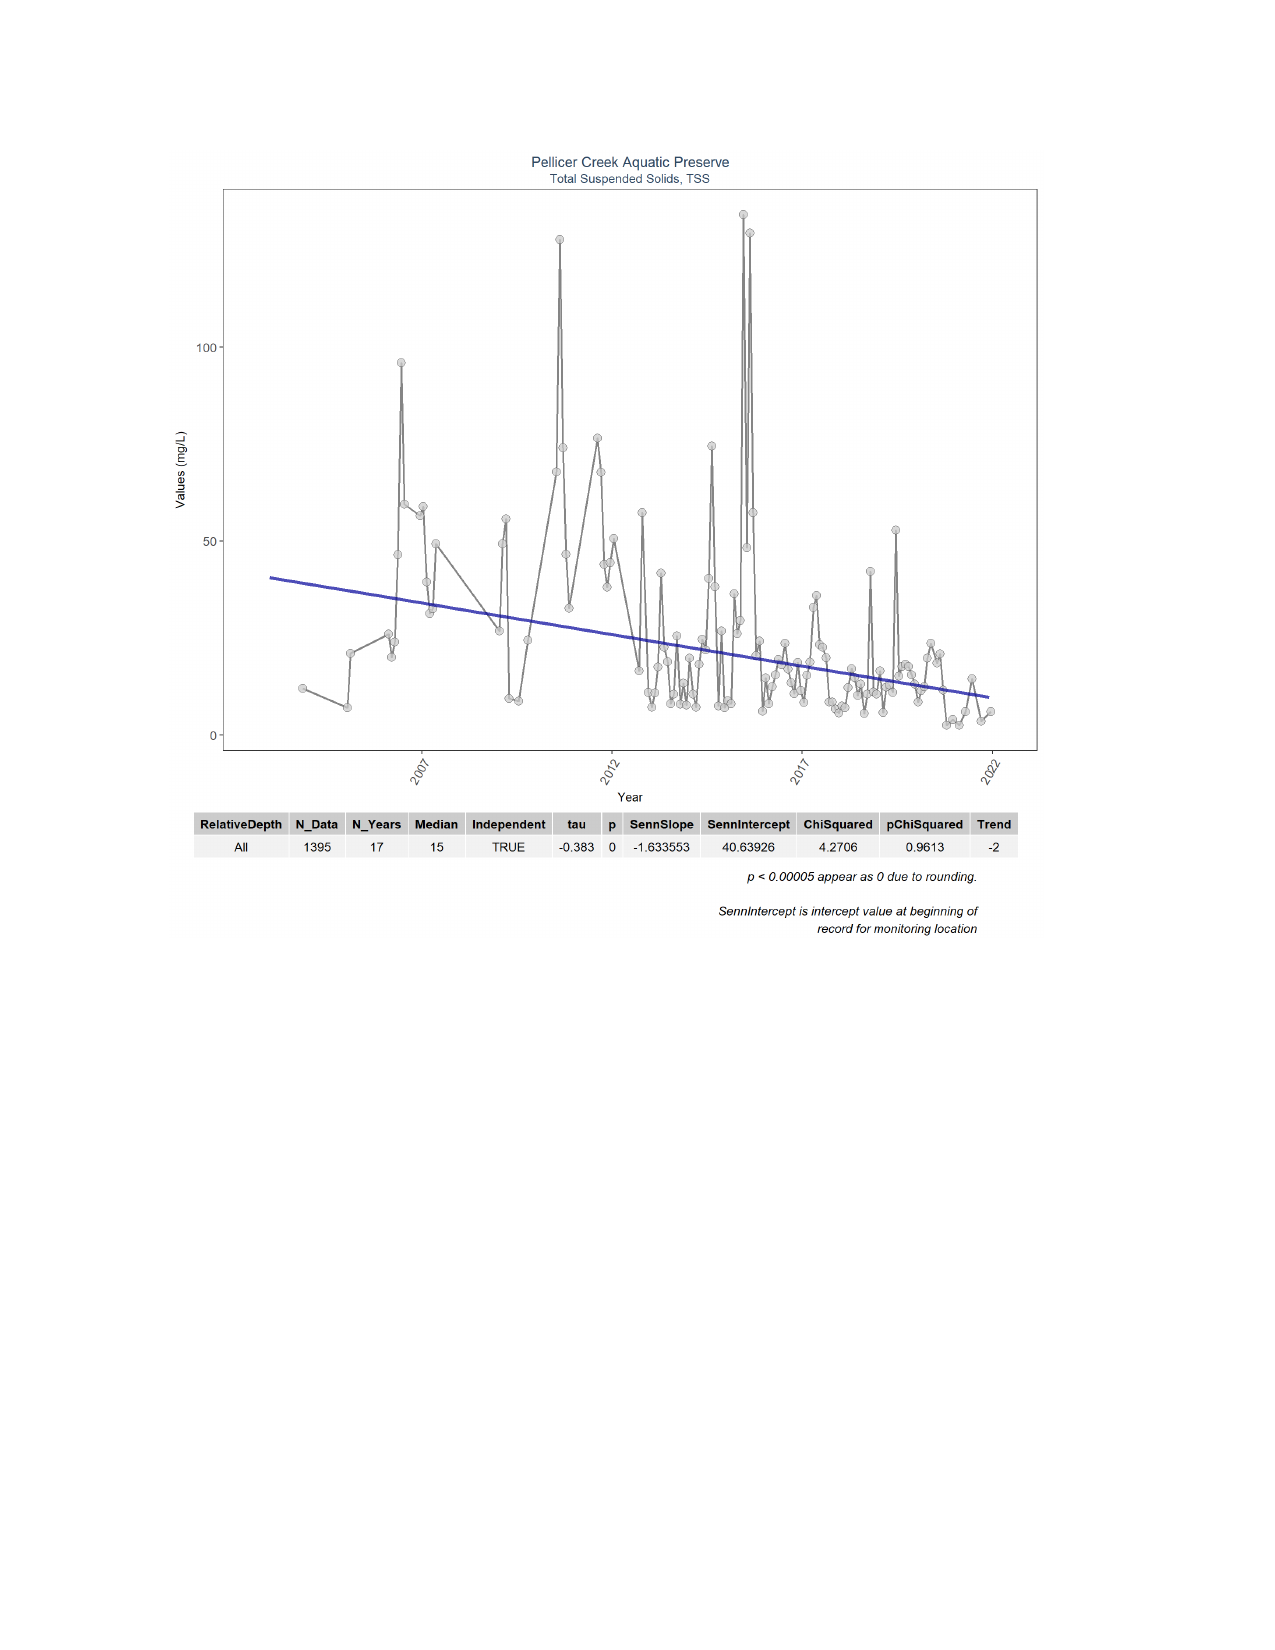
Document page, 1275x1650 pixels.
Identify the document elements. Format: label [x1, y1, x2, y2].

picture [168, 150, 1044, 938]
